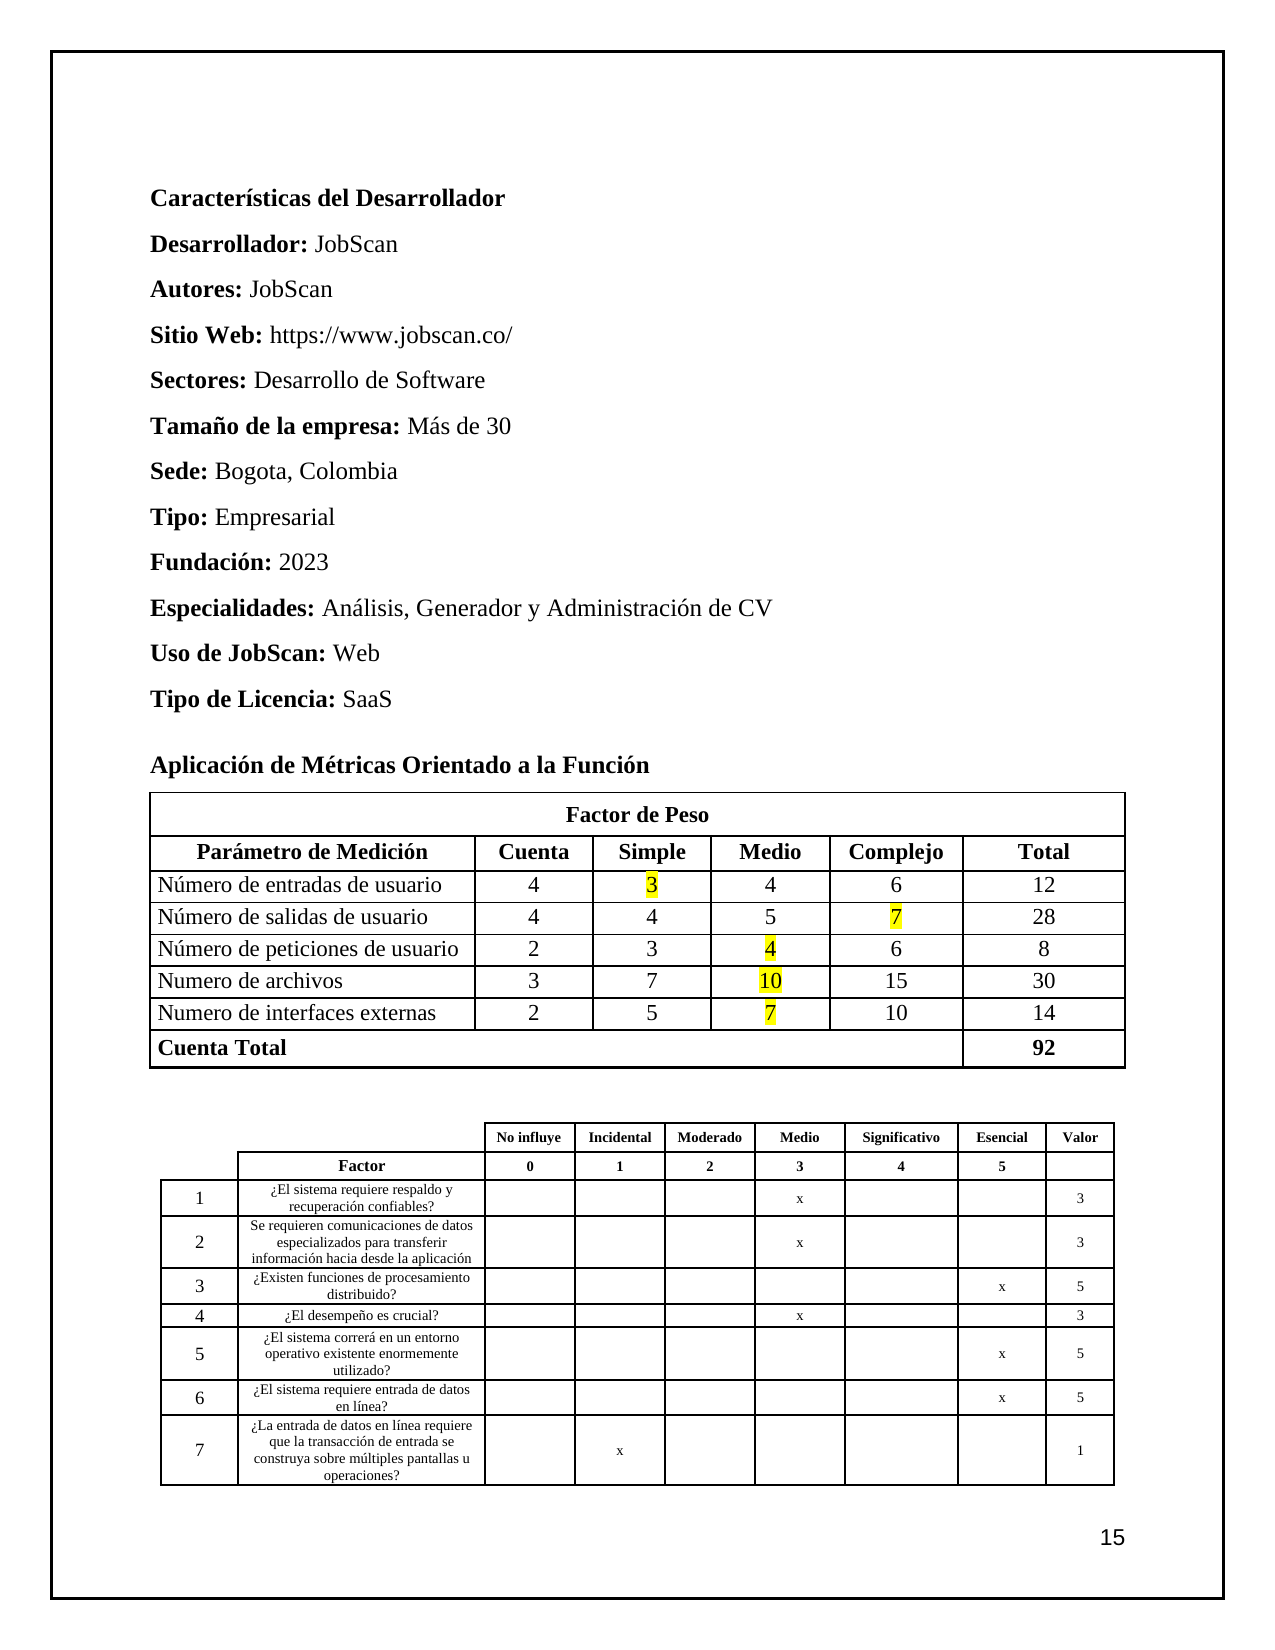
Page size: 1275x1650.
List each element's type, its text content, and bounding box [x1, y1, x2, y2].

table_cell 7 [831, 903, 962, 933]
table_header Valor [1047, 1124, 1113, 1151]
table_cell 4 [476, 872, 592, 902]
table_cell [576, 1181, 664, 1214]
table_cell [959, 1416, 1045, 1483]
table_cell 4 [476, 903, 592, 933]
table_header Factor de Peso [151, 793, 1124, 835]
table_cell Total [964, 837, 1124, 870]
table_cell [576, 1217, 664, 1267]
table_cell ¿El sistema requiere entrada de datos en línea? [239, 1381, 484, 1414]
table_cell [846, 1381, 957, 1414]
table_cell Medio [712, 837, 829, 870]
table_cell Factor [239, 1153, 484, 1179]
text Especialidades: Análisis, Generador y Administración de CV [150, 593, 1125, 622]
table_cell ¿Existen funciones de procesamiento distribuido? [239, 1269, 484, 1303]
table_cell 3 [756, 1153, 844, 1179]
table_cell [486, 1305, 574, 1326]
table_cell [959, 1217, 1045, 1267]
text Tipo de Licencia: SaaS [150, 684, 1125, 713]
subtitle Características del Desarrollador [150, 183, 1125, 212]
table_cell 3 [594, 935, 710, 965]
table_cell Complejo [831, 837, 962, 870]
table_cell 2 [666, 1153, 754, 1179]
table_cell Se requieren comunicaciones de datos especializados para transferir información hacia desde la aplicación [239, 1217, 484, 1267]
table_cell 4 [712, 935, 829, 965]
table_header No influye [486, 1124, 574, 1151]
table_header Esencial [959, 1124, 1045, 1151]
table_cell 7 [162, 1416, 237, 1483]
table_cell ¿El desempeño es crucial? [239, 1305, 484, 1326]
table_cell x [959, 1381, 1045, 1414]
table_cell [846, 1217, 957, 1267]
text Fundación: 2023 [150, 547, 1125, 576]
table_cell 3 [594, 872, 710, 902]
table_cell 4 [162, 1305, 237, 1326]
table_cell 7 [594, 967, 710, 997]
table_cell 28 [964, 903, 1124, 933]
table_cell 8 [964, 935, 1124, 965]
table_cell [756, 1328, 844, 1379]
table_cell 4 [594, 903, 710, 933]
table_cell [959, 1305, 1045, 1326]
table_cell [1047, 1153, 1113, 1179]
table_header Incidental [576, 1124, 664, 1151]
table_cell Numero de interfaces externas [151, 999, 474, 1029]
table_cell 14 [964, 999, 1124, 1029]
table_cell 7 [712, 999, 829, 1029]
table_cell [486, 1381, 574, 1414]
table_cell 30 [964, 967, 1124, 997]
table_cell x [756, 1217, 844, 1267]
table_cell 6 [831, 872, 962, 902]
table_cell Parámetro de Medición [151, 837, 474, 870]
table_cell Cuenta Total [151, 1031, 962, 1066]
table_cell [486, 1416, 574, 1483]
table_cell 3 [162, 1269, 237, 1303]
table_cell 5 [162, 1328, 237, 1379]
table_cell 92 [964, 1031, 1124, 1066]
table_cell [576, 1381, 664, 1414]
table_cell [576, 1328, 664, 1379]
table_cell 0 [486, 1153, 574, 1179]
table_cell [486, 1181, 574, 1214]
table_cell [846, 1305, 957, 1326]
table_cell [666, 1269, 754, 1303]
table_cell [666, 1181, 754, 1214]
table_cell ¿El sistema correrá en un entorno operativo existente enormemente utilizado? [239, 1328, 484, 1379]
table_cell [846, 1269, 957, 1303]
table_header Moderado [666, 1124, 754, 1151]
table_cell 1 [576, 1153, 664, 1179]
table_cell Simple [594, 837, 710, 870]
table_cell [666, 1217, 754, 1267]
table_cell Número de peticiones de usuario [151, 935, 474, 965]
table_cell [846, 1181, 957, 1214]
table_cell 10 [712, 967, 829, 997]
table_cell 5 [1047, 1328, 1113, 1379]
table_cell 5 [594, 999, 710, 1029]
table_cell 2 [476, 999, 592, 1029]
table_header Significativo [846, 1124, 957, 1151]
table_cell [846, 1328, 957, 1379]
table_cell [666, 1381, 754, 1414]
table_cell 6 [162, 1381, 237, 1414]
table_cell ¿La entrada de datos en línea requiere que la transacción de entrada se construya sobre múltiples pantallas u operaciones? [239, 1416, 484, 1483]
text Tipo: Empresarial [150, 502, 1125, 531]
table_cell Numero de archivos [151, 967, 474, 997]
table_cell [756, 1416, 844, 1483]
table_cell [576, 1305, 664, 1326]
table_cell 12 [964, 872, 1124, 902]
table_cell 5 [959, 1153, 1045, 1179]
table_cell [486, 1217, 574, 1267]
subtitle Aplicación de Métricas Orientado a la Función [150, 750, 1125, 779]
table_cell 5 [1047, 1381, 1113, 1414]
table_cell [756, 1269, 844, 1303]
table_cell Cuenta [476, 837, 592, 870]
table_cell 4 [846, 1153, 957, 1179]
table_cell x [959, 1328, 1045, 1379]
table_cell [666, 1416, 754, 1483]
text Sede: Bogota, Colombia [150, 456, 1125, 485]
text Desarrollador: JobScan [150, 229, 1125, 258]
table_cell 3 [476, 967, 592, 997]
table_cell [486, 1269, 574, 1303]
table_cell [486, 1328, 574, 1379]
table_cell 3 [1047, 1181, 1113, 1214]
table_cell 2 [162, 1217, 237, 1267]
table_cell [666, 1305, 754, 1326]
table_cell 3 [1047, 1305, 1113, 1326]
table_cell 15 [831, 967, 962, 997]
table_cell 4 [712, 872, 829, 902]
table_cell 2 [476, 935, 592, 965]
text Tamaño de la empresa: Más de 30 [150, 411, 1125, 440]
text Sitio Web: https://www.jobscan.co/ [150, 320, 1125, 349]
table_cell 1 [1047, 1416, 1113, 1483]
table_cell 10 [831, 999, 962, 1029]
table_cell [576, 1269, 664, 1303]
table_cell 1 [162, 1181, 237, 1214]
table_cell 3 [1047, 1217, 1113, 1267]
table_cell x [756, 1181, 844, 1214]
text Uso de JobScan: Web [150, 638, 1125, 667]
text Autores: JobScan [150, 274, 1125, 303]
table_cell Número de salidas de usuario [151, 903, 474, 933]
table_header Medio [756, 1124, 844, 1151]
table_cell [756, 1381, 844, 1414]
table_cell ¿El sistema requiere respaldo y recuperación confiables? [239, 1181, 484, 1214]
table_cell x [959, 1269, 1045, 1303]
table_cell 5 [1047, 1269, 1113, 1303]
table_cell 6 [831, 935, 962, 965]
text Sectores: Desarrollo de Software [150, 365, 1125, 394]
table_cell x [576, 1416, 664, 1483]
table_cell x [756, 1305, 844, 1326]
table_cell Número de entradas de usuario [151, 872, 474, 902]
table_cell [959, 1181, 1045, 1214]
table_cell 5 [712, 903, 829, 933]
table_cell [846, 1416, 957, 1483]
table_cell [666, 1328, 754, 1379]
